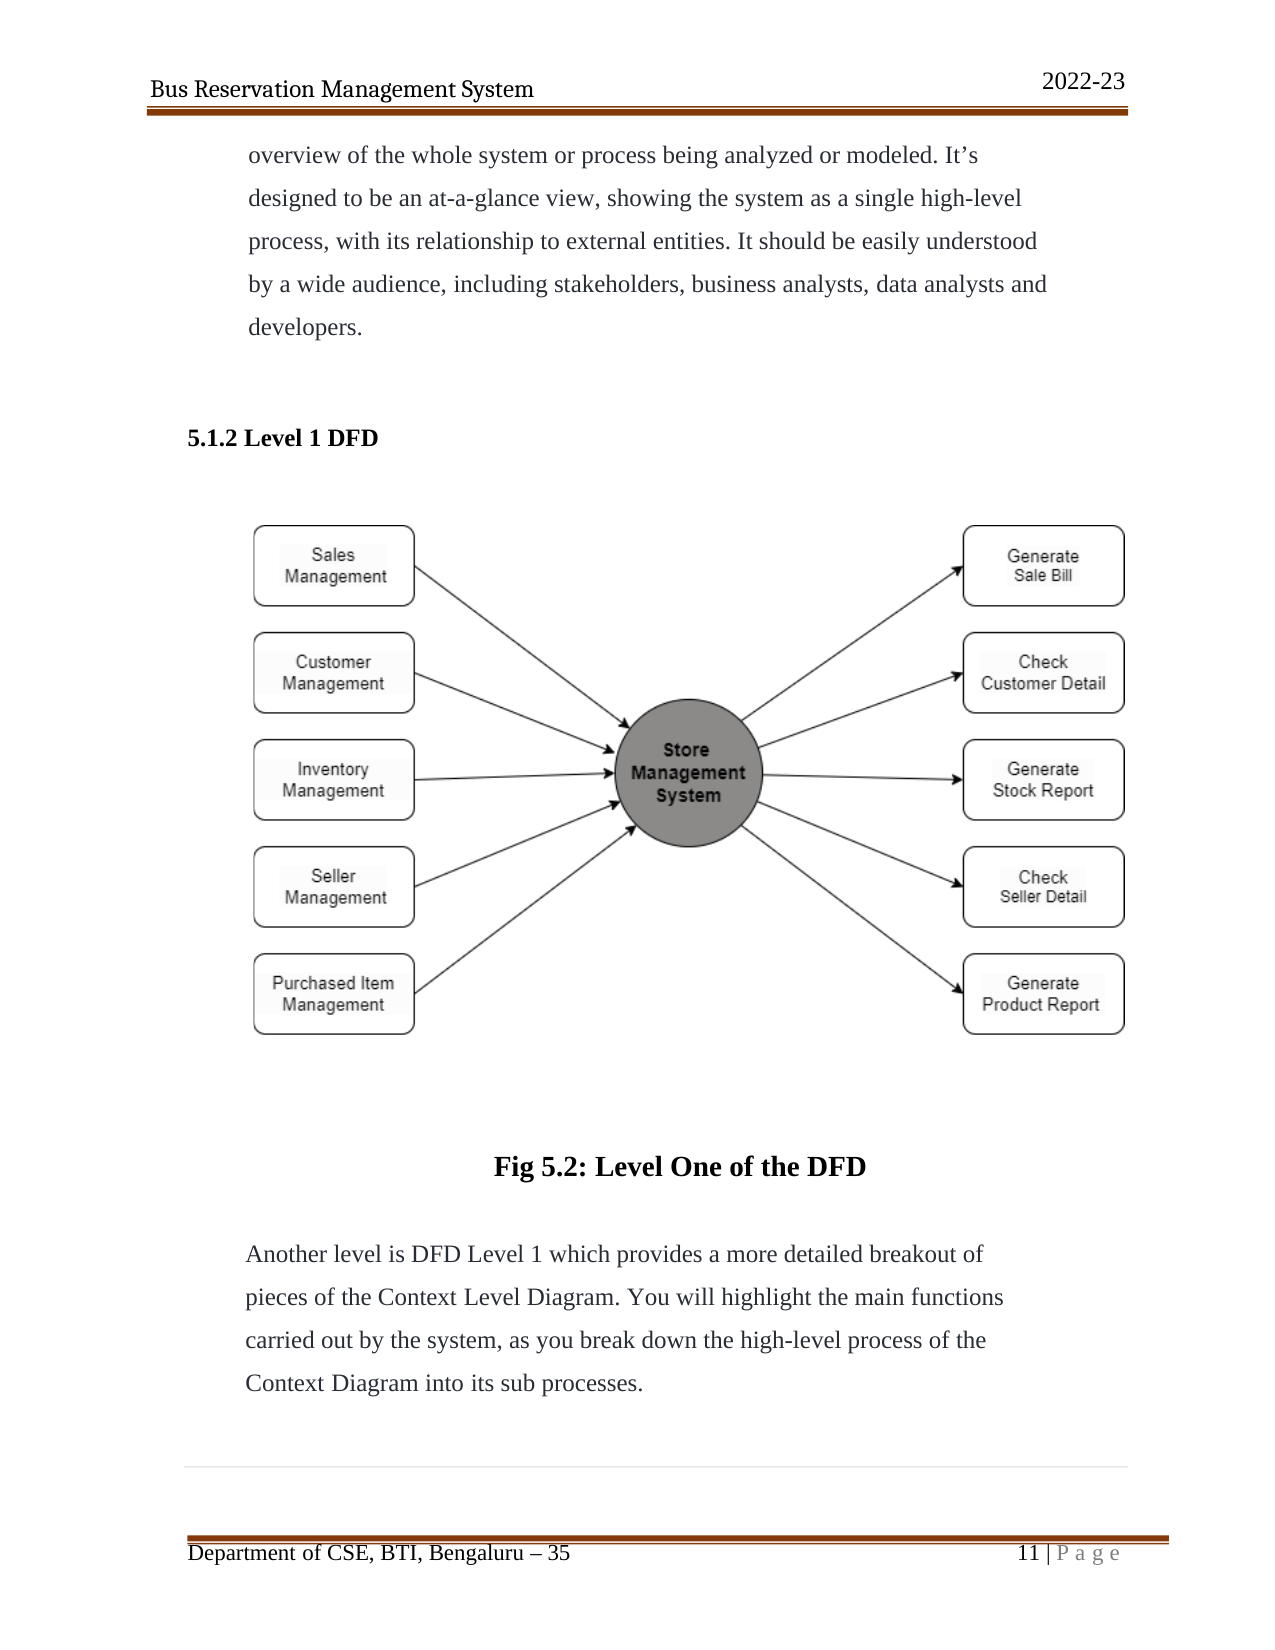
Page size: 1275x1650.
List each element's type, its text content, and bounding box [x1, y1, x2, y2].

text Another level is DFD Level 1 which provides a more detailed breakout of pieces of the Context Level Diagram. You will highlight the main functions carried out by the system, as you break down the high-level process of the Context Diagram into its sub processes. [245, 1239, 1043, 1397]
picture [253, 525, 1125, 1074]
text overview of the whole system or process being analyzed or modeled. It’s designed to be an at-a-glance view, showing the system as a single high-level process, with its relationship to external entities. It should be easily understood by a wide audience, including stakeholders, business analysts, data analysts and developers. [248, 140, 1054, 341]
list Level 1 DFD [187, 423, 1250, 452]
subtitle Fig 5.2: Level One of the DFD [483, 1149, 877, 1183]
